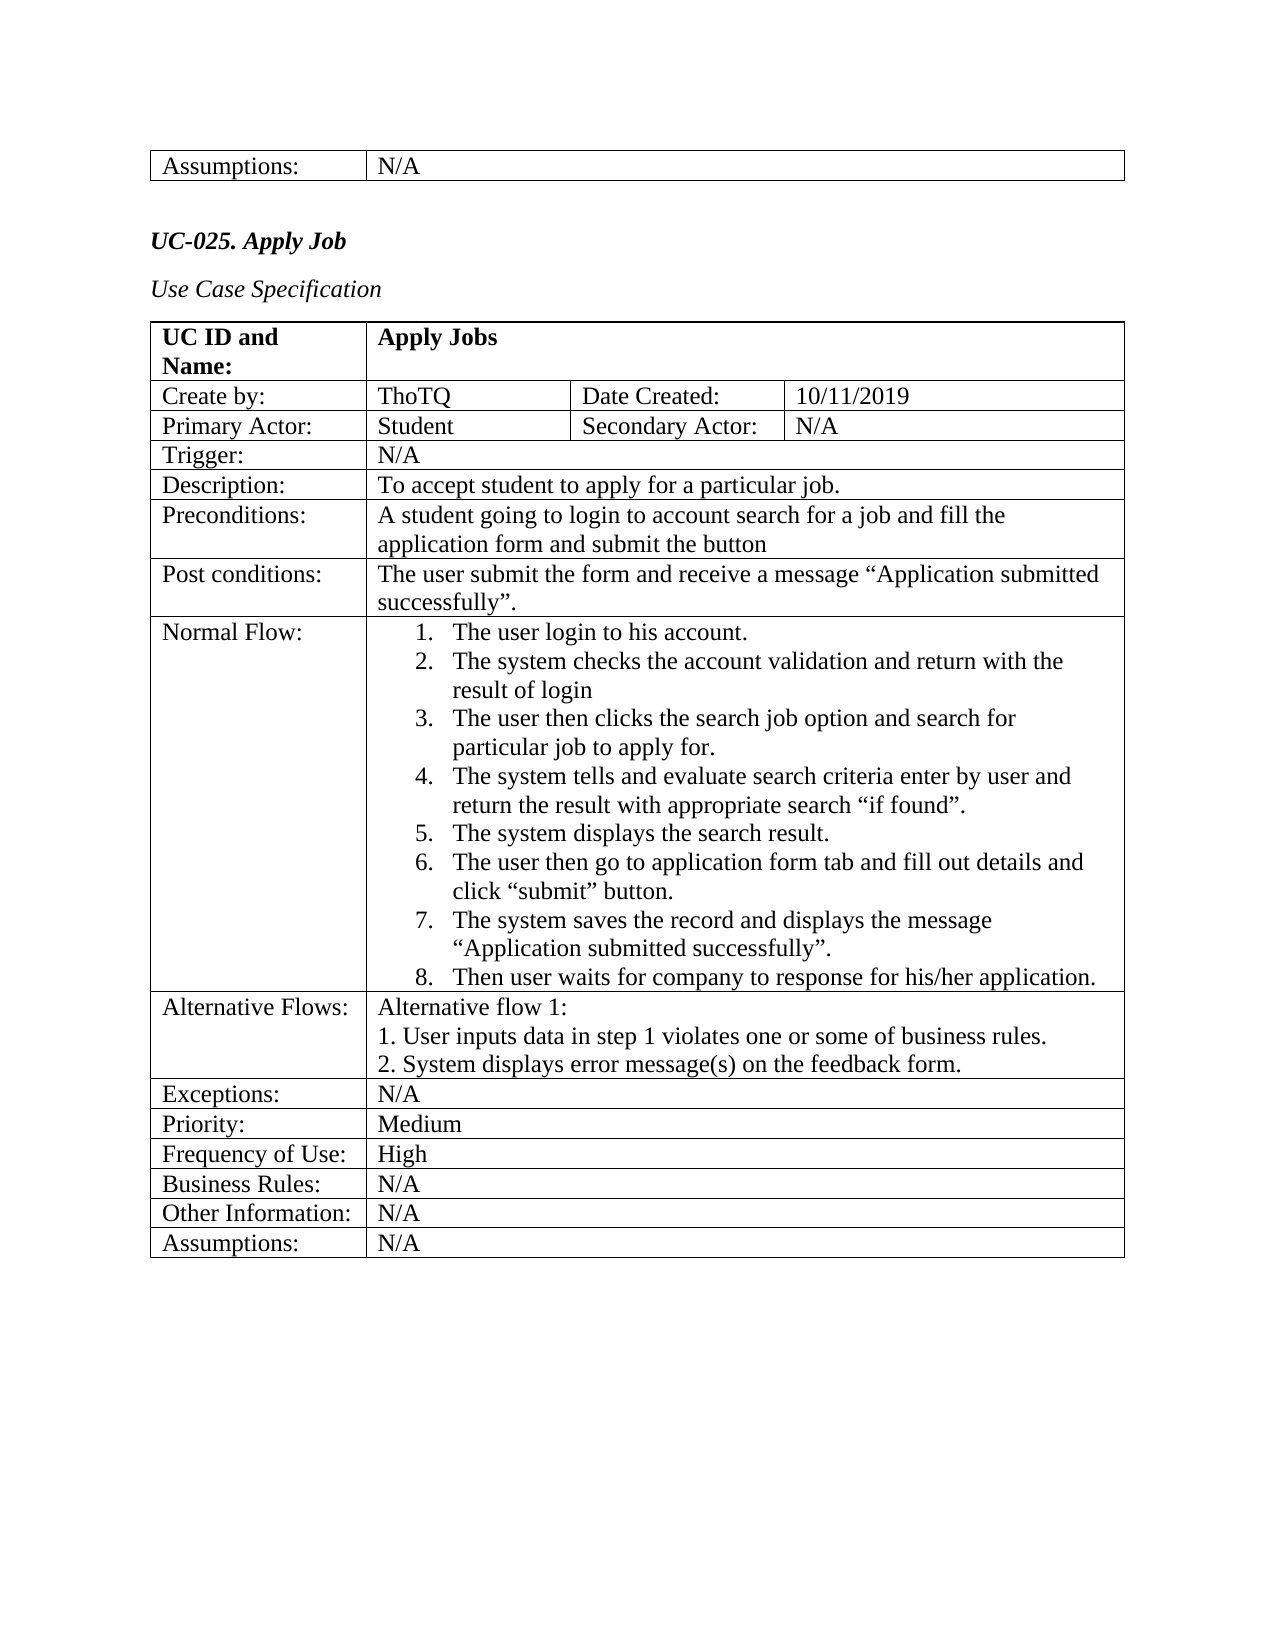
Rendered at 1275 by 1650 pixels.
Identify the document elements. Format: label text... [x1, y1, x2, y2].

text Use Case Specification [150, 274, 1125, 302]
table_cell Assumptions: [151, 1228, 366, 1257]
table_cell N/A [367, 1079, 1124, 1108]
table_cell N/A [367, 441, 1124, 469]
table_cell Preconditions: [151, 500, 366, 558]
table_cell Create by: [151, 381, 366, 410]
table_header UC ID and Name: [151, 323, 366, 380]
table_cell Date Created: [571, 381, 784, 410]
table_cell Other Information: [151, 1199, 366, 1227]
table_cell Post conditions: [151, 559, 366, 616]
table_cell To accept student to apply for a particular job. [367, 470, 1124, 499]
table_cell Priority: [151, 1109, 366, 1138]
table_cell Medium [367, 1109, 1124, 1138]
table_cell N/A [367, 1169, 1124, 1197]
table_cell Exceptions: [151, 1079, 366, 1108]
table_cell Trigger: [151, 441, 366, 469]
text UC-025. Apply Job [150, 226, 1125, 255]
table_cell Secondary Actor: [571, 411, 784, 439]
table_cell Normal Flow: [151, 617, 366, 991]
table_cell N/A [367, 1199, 1124, 1227]
table_cell Student [367, 411, 570, 439]
table_cell A student going to login to account search for a job and fill the application form and submit the button [367, 500, 1124, 558]
table_cell Primary Actor: [151, 411, 366, 439]
table_cell High [367, 1139, 1124, 1168]
table_cell Alternative flow 1: 1. User inputs data in step 1 violates one or some of business rules. 2. System displays error message(s) on the feedback form. [367, 992, 1124, 1078]
table_cell Frequency of Use: [151, 1139, 366, 1168]
table_cell N/A [785, 411, 1124, 439]
table_cell Alternative Flows: [151, 992, 366, 1078]
table_cell ThoTQ [367, 381, 570, 410]
table_cell N/A [367, 151, 1124, 180]
table_header Apply Jobs [367, 323, 1124, 380]
table_cell Assumptions: [151, 151, 366, 180]
table_cell Business Rules: [151, 1169, 366, 1197]
table_cell N/A [367, 1228, 1124, 1257]
table_cell The user submit the form and receive a message “Application submitted successfully”. [367, 559, 1124, 616]
table_cell 10/11/2019 [785, 381, 1124, 410]
table_cell Description: [151, 470, 366, 499]
table_cell The user login to his account. The system checks the account validation and return with the result of login The user then clicks the search job option and search for particular job to apply for. The system tells and evaluate search criteria enter by user and return the result with appropriate search “if found”. The system displays the search result. The user then go to application form tab and fill out details and click “submit” button. The system saves the record and displays the message “Application submitted successfully”. Then user waits for company to response for his/her application. [367, 617, 1124, 991]
